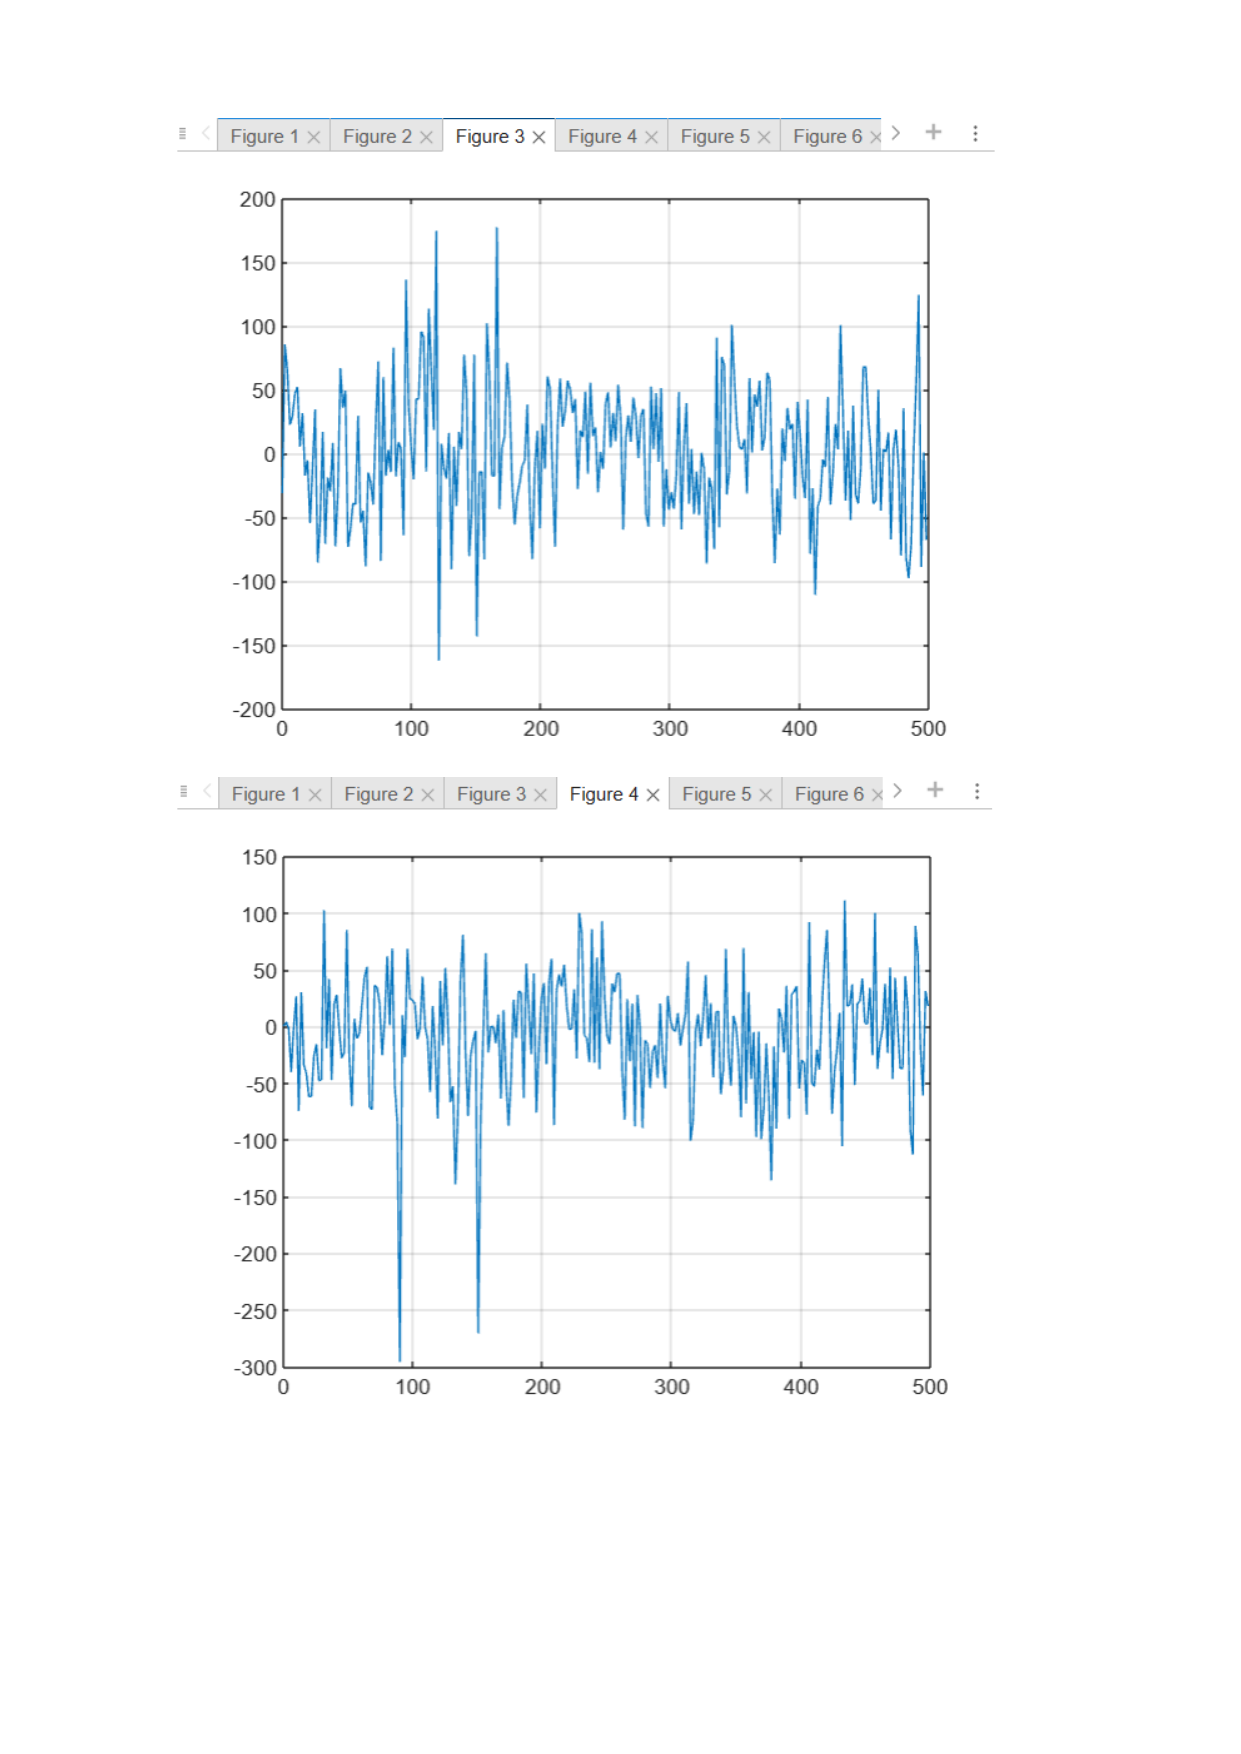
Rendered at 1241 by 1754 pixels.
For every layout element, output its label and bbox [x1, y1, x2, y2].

picture [177, 777, 993, 1428]
picture [177, 118, 995, 776]
